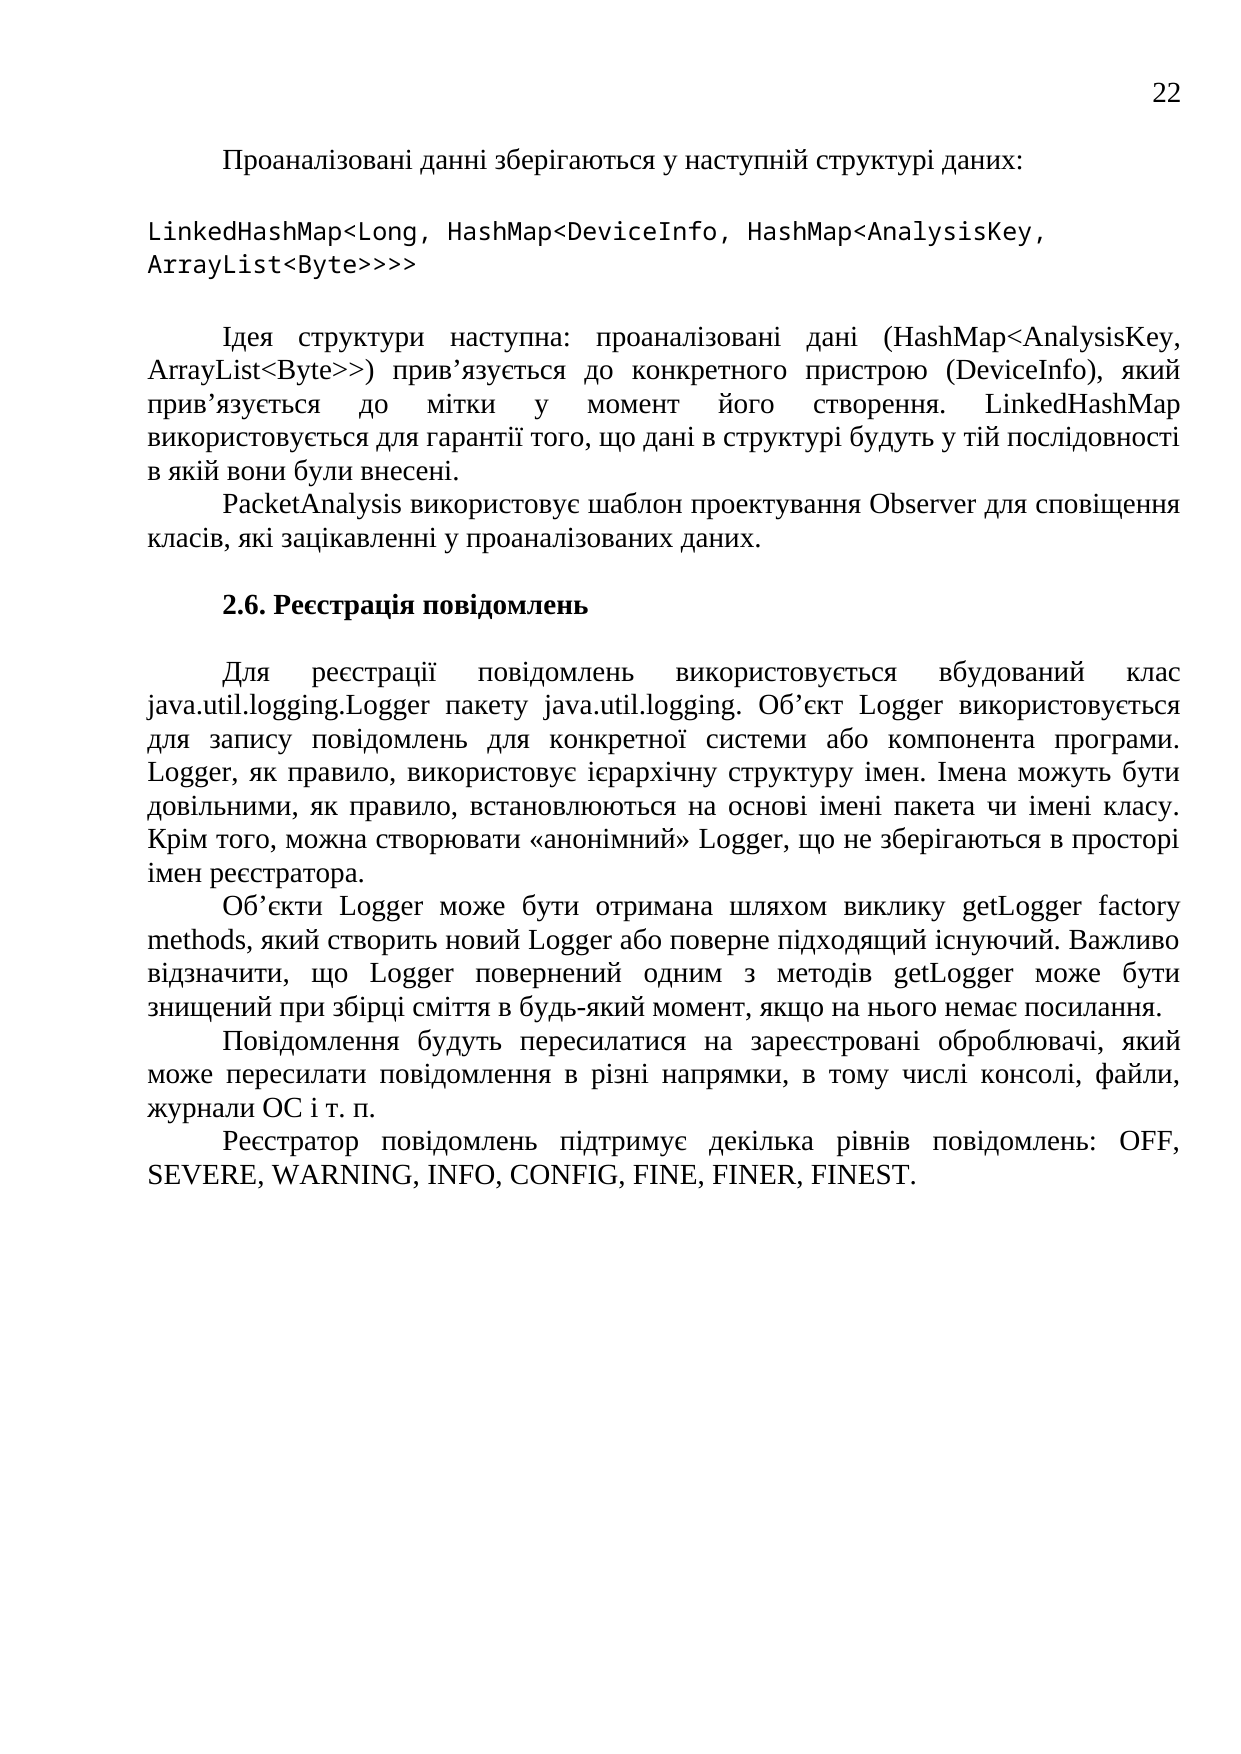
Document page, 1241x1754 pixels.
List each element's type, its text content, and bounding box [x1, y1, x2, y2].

text Повідомлення будуть пересилатися на зареєстровані оброблювачі, який може пересилати повідомлення в різні напрямки, в тому числі консолі, файли, журнали ОС і т. п. [147, 1023, 1181, 1123]
text LinkedHashMap<Long, HashMap<DeviceInfo, HashMap<AnalysisKey, ArrayList<Byte>>>> [147, 213, 1181, 281]
text Реєстрація повідомлень [222, 587, 1181, 620]
text Для реєстрації повідомлень використовується вбудований клас java.util.logging.Logger пакету java.util.logging. Об’єкт Logger використовується для запису повідомлень для конкретної системи або компонента програми. Logger, як правило, використовує ієрархічну структуру імен. Імена можуть бути довільними, як правило, встановлюються на основі імені пакета чи імені класу. Крім того, можна створювати «анонімний» Logger, що не зберігаються в просторі імен реєстратора. [147, 654, 1181, 888]
text PacketAnalysis використовує шаблон проектування Observer для сповіщення класів, які зацікавленні у проаналізованих даних. [147, 486, 1181, 553]
text Проаналізовані данні зберігаються у наступній структурі даних: [147, 142, 1181, 176]
text Ідея структури наступна: проаналізовані дані (HashMap<AnalysisKey, ArrayList<Byte>>) прив’язується до конкретного пристрою (DeviceInfo), який прив’язується до мітки у момент його створення. LinkedHashMap використовується для гарантії того, що дані в структурі будуть у тій послідовності в якій вони були внесені. [147, 319, 1181, 486]
text Об’єкти Logger може бути отримана шляхом виклику getLogger factory methods, який створить новий Logger або поверне підходящий існуючий. Важливо відзначити, що Logger повернений одним з методів getLogger може бути знищений при збірці сміття в будь-який момент, якщо на нього немає посилання. [147, 888, 1181, 1023]
text Реєстратор повідомлень підтримує декілька рівнів повідомлень: OFF, SEVERE, WARNING, INFO, CONFIG, FINE, FINER, FINEST. [147, 1123, 1181, 1190]
